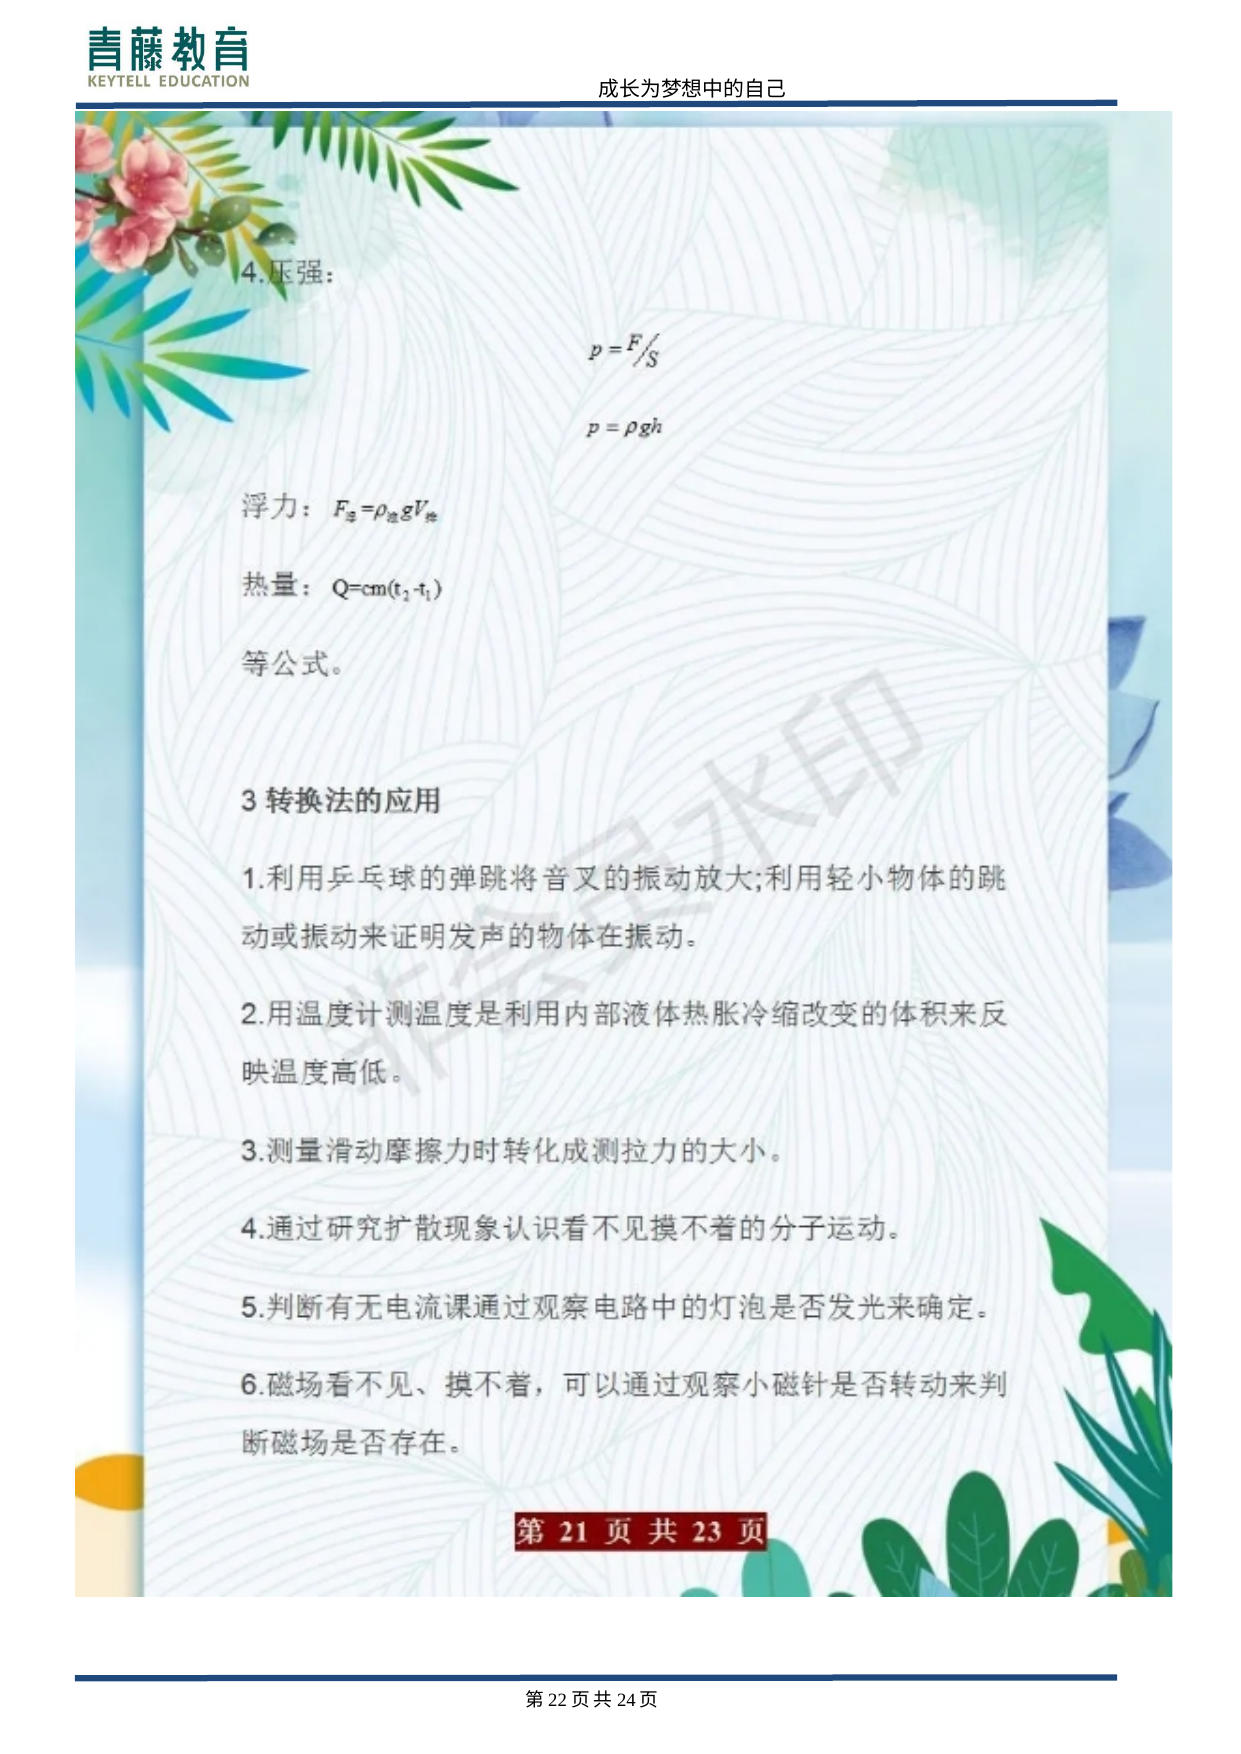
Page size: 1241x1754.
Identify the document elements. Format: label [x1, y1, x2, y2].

picture [75, 111, 1173, 1597]
picture [71, 10, 261, 93]
